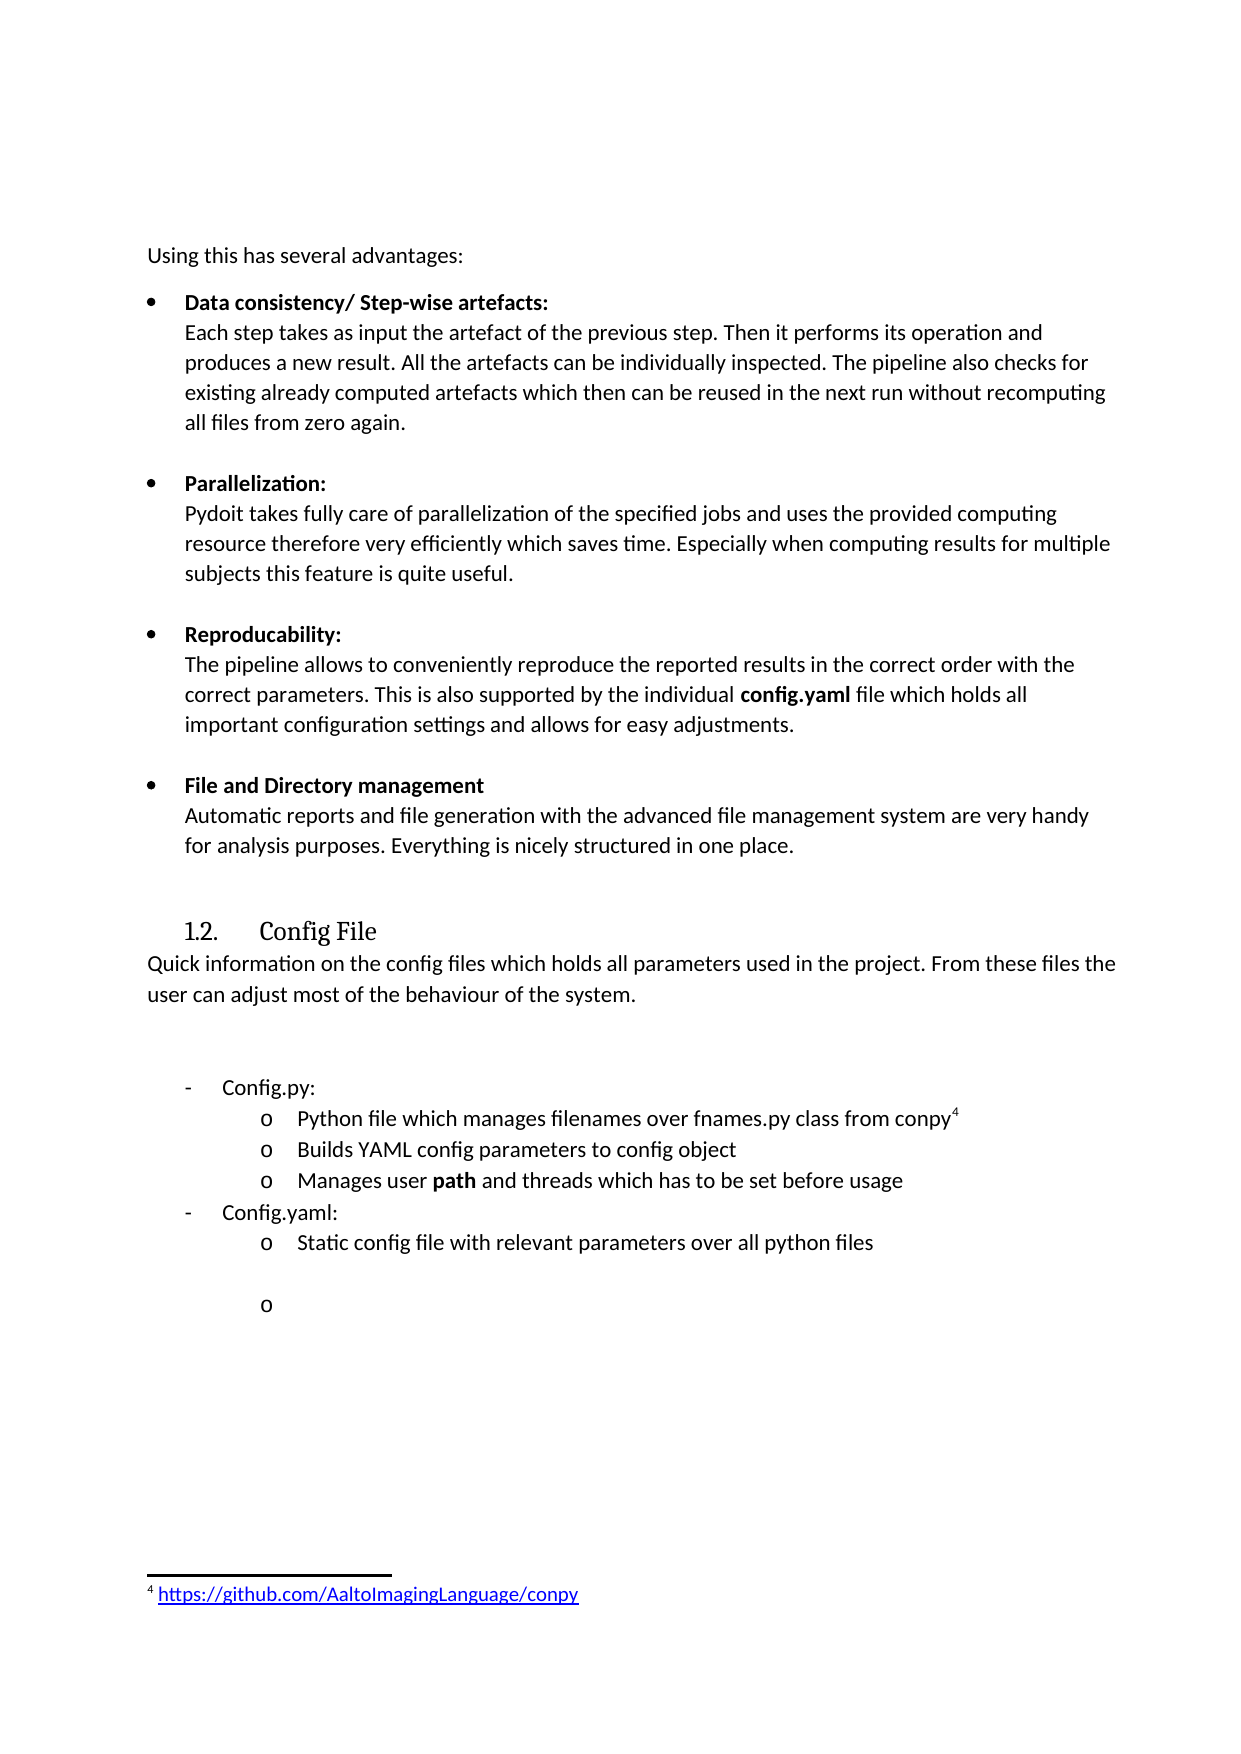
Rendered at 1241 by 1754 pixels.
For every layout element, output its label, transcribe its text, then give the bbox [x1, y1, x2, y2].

list Each step takes as input the artefact of the previous step. Then it performs its operation and produces a new result. All the artefacts can be individually inspected. The pipeline also checks for existing already computed artefacts which then can be reused in the next run without recomputing all files from zero again. [184, 318, 1122, 436]
list Manages user path and threads which has to be set before usage [259, 1167, 1122, 1196]
text Using this has several advantages: [147, 241, 1122, 269]
subtitle Config File [184, 916, 1122, 947]
list Static config file with relevant parameters over all python files [259, 1228, 1122, 1257]
list Pydoit takes fully care of parallelization of the specified jobs and uses the provided computing resource therefore very efficiently which saves time. Especially when computing results for multiple subjects this feature is quite useful. [184, 499, 1122, 587]
list Automatic reports and file generation with the advanced file management system are very handy for analysis purposes. Everything is nicely structured in one place. [184, 801, 1122, 859]
list Parallelization: [147, 469, 1122, 497]
list Config.yaml: [184, 1198, 1122, 1226]
list Builds YAML config parameters to config object [259, 1135, 1122, 1164]
list Reproducability: [147, 620, 1122, 648]
list Data consistency/ Step-wise artefacts: [147, 288, 1122, 316]
list The pipeline allows to conveniently reproduce the reported results in the correct order with the correct parameters. This is also supported by the individual config.yaml file which holds all important configuration settings and allows for easy adjustments. [184, 650, 1122, 738]
list Config.py: [184, 1073, 1122, 1101]
text Quick information on the config files which holds all parameters used in the project. From these files the user can adjust most of the behaviour of the system. [147, 949, 1122, 1008]
list File and Directory management [147, 771, 1122, 799]
list Python file which manages filenames over fnames.py class from conpy [259, 1104, 1122, 1133]
